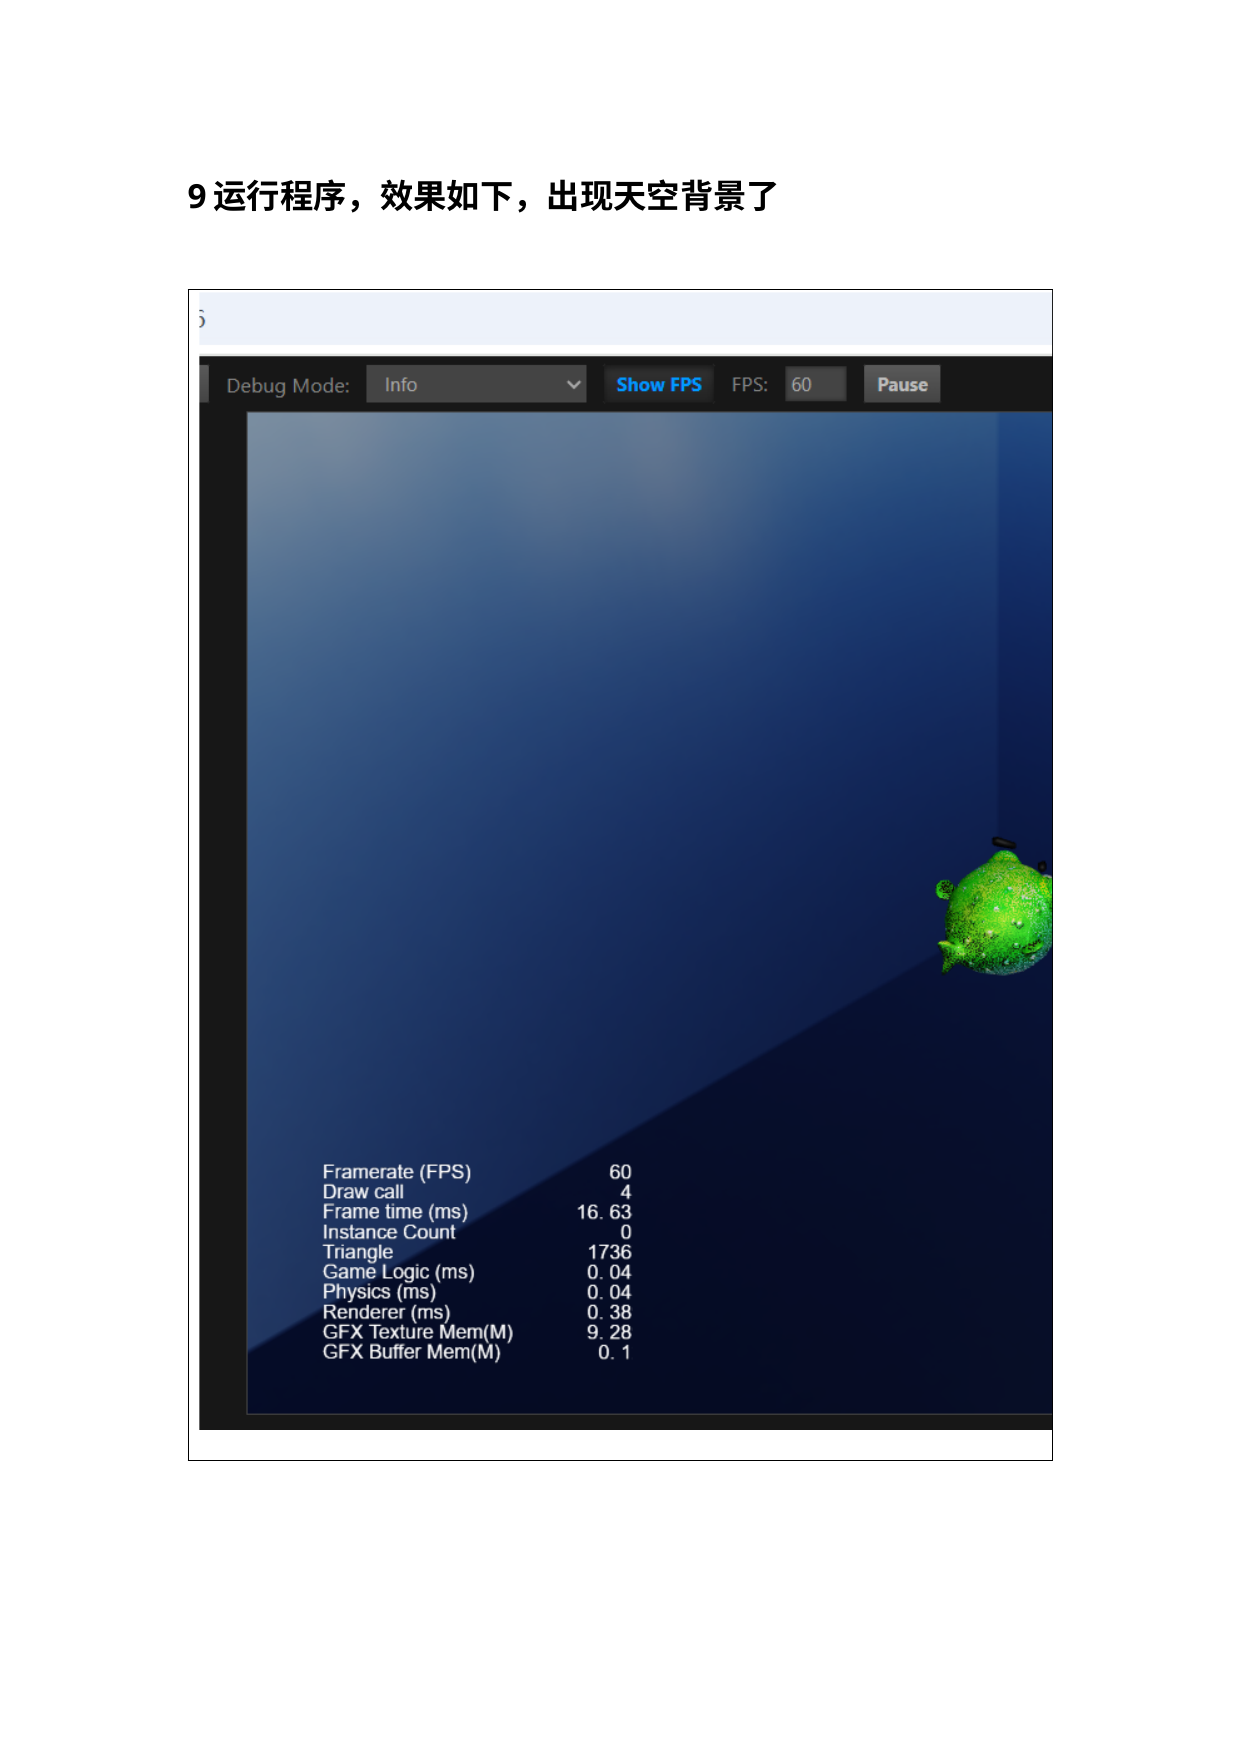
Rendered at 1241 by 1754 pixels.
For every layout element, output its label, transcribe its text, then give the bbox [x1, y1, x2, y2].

picture [199, 290, 1053, 1430]
table_header [189, 290, 1052, 1460]
subtitle 9运行程序，效果如下，出现天空背景了 [187, 162, 1053, 227]
